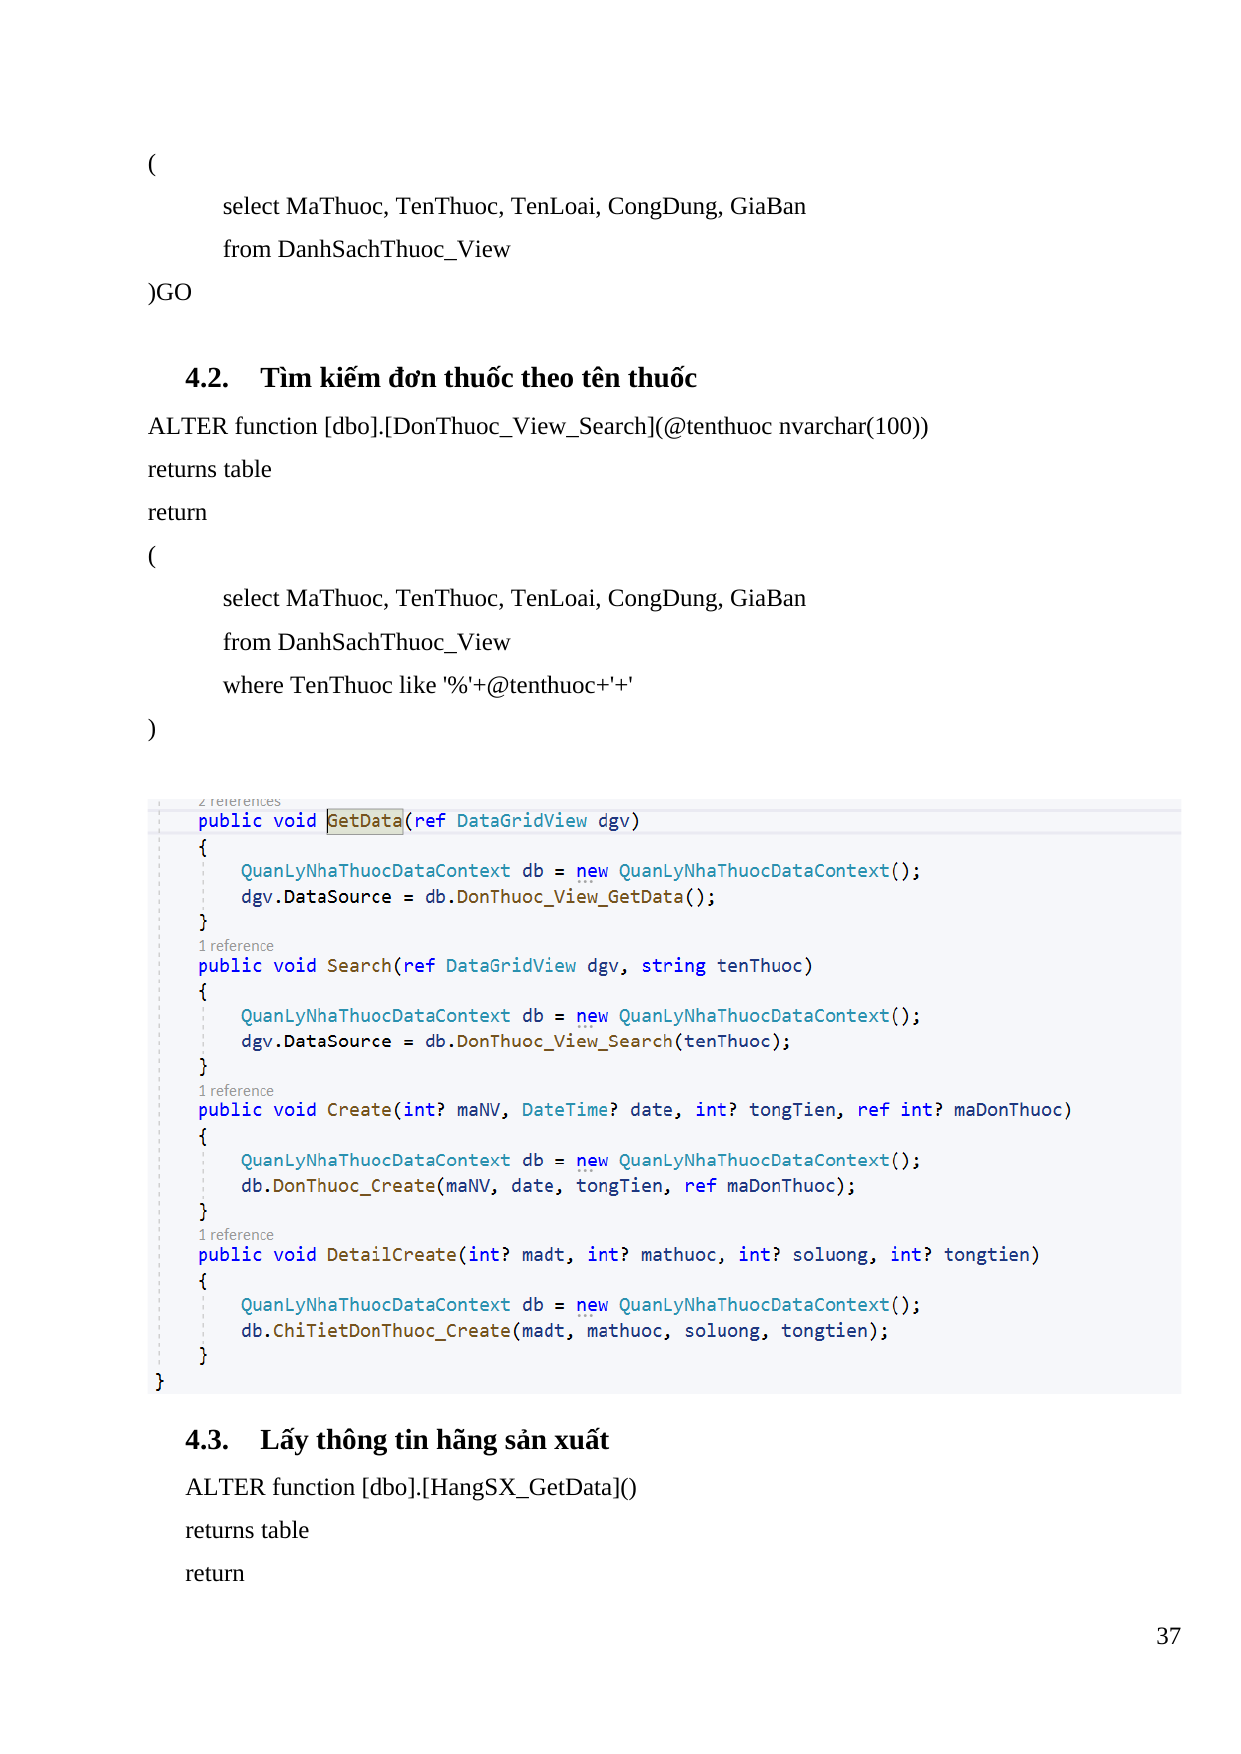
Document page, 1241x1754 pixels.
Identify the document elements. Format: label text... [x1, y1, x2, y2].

text from DanhSachThuoc_View [148, 627, 1181, 655]
text select MaThuoc, TenThuoc, TenLoai, CongDung, GiaBan [148, 191, 1181, 219]
text ALTER function [dbo].[HangSX_GetData]() [185, 1472, 1181, 1501]
text ) [148, 713, 1181, 742]
text return [148, 497, 1181, 526]
subtitle Lấy thông tin hãng sản xuất [185, 1422, 1181, 1456]
text )GO [148, 277, 1181, 306]
text returns table [148, 454, 1181, 483]
subtitle Tìm kiếm đơn thuốc theo tên thuốc [185, 361, 1181, 394]
text select MaThuoc, TenThuoc, TenLoai, CongDung, GiaBan [148, 583, 1181, 612]
text ( [148, 540, 1181, 569]
text where TenThuoc like '%'+@tenthuoc+'+' [148, 670, 1181, 698]
text from DanhSachThuoc_View [148, 234, 1181, 263]
text returns table [185, 1515, 1181, 1544]
picture [147, 799, 1182, 1408]
text ( [148, 148, 1181, 176]
text return [185, 1558, 1181, 1587]
text ALTER function [dbo].[DonThuoc_View_Search](@tenthuoc nvarchar(100)) [148, 411, 1181, 440]
